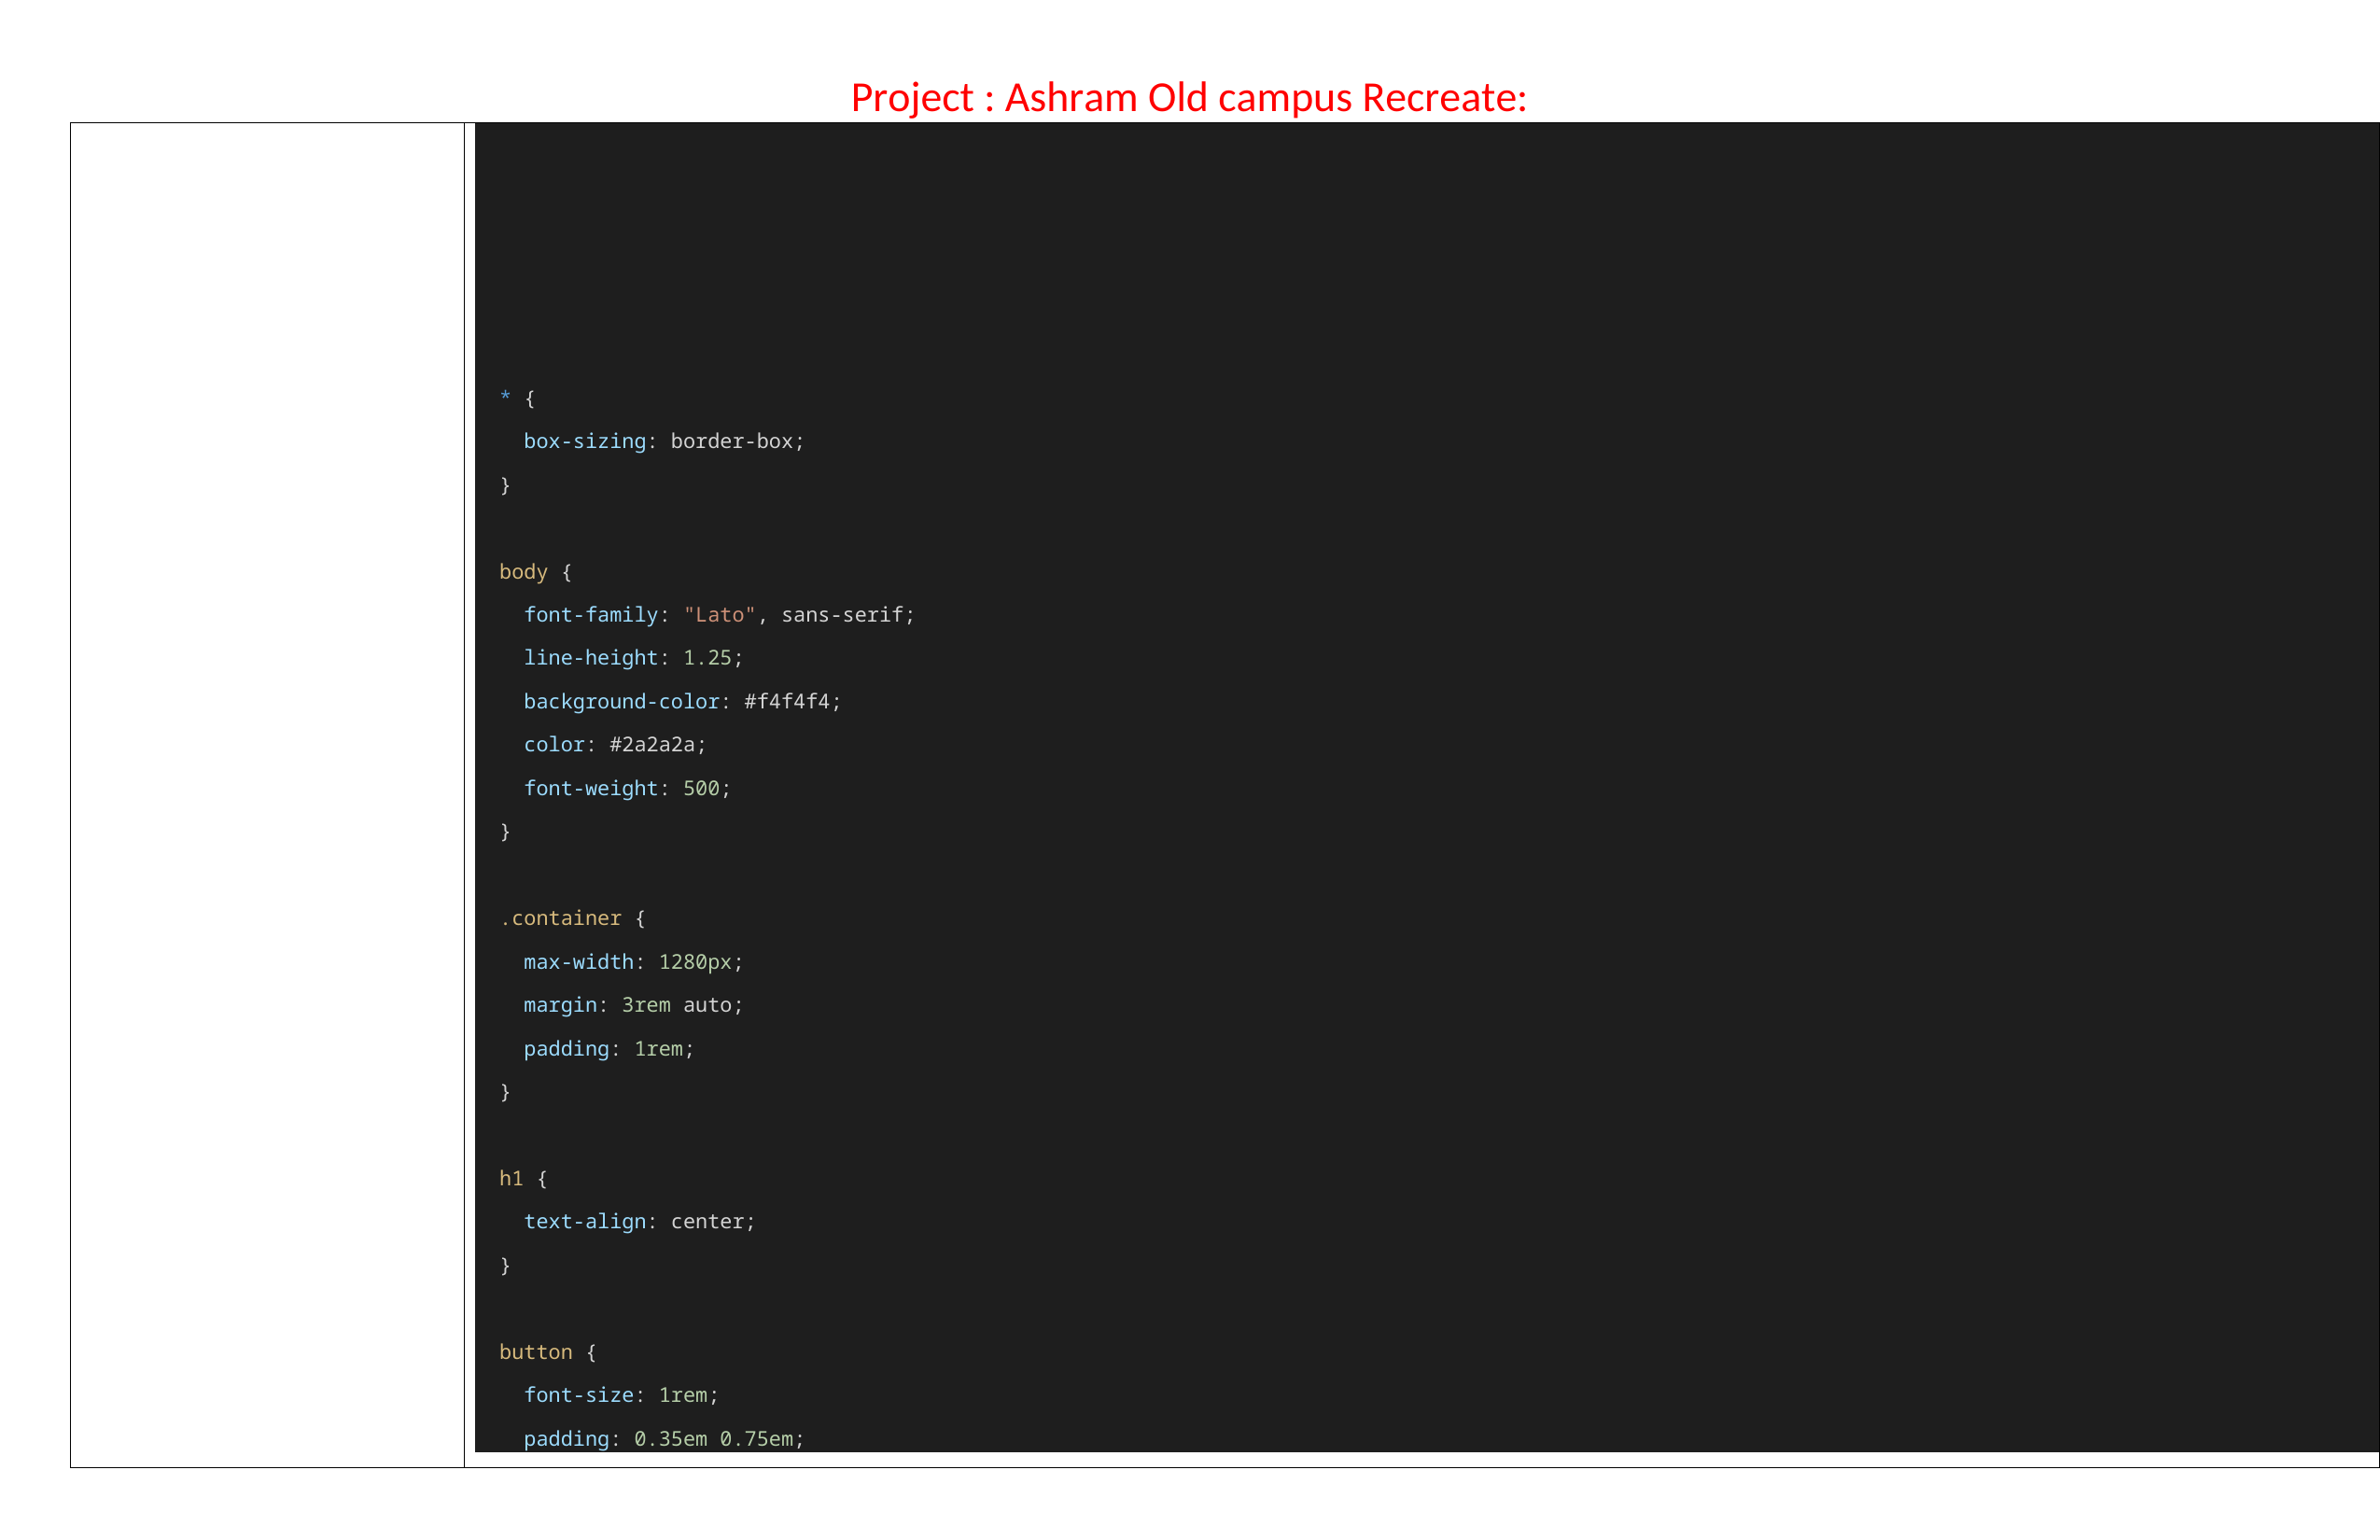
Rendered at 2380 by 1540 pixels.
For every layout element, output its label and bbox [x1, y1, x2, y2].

table_cell [71, 123, 464, 1467]
table_cell [465, 123, 2379, 1467]
